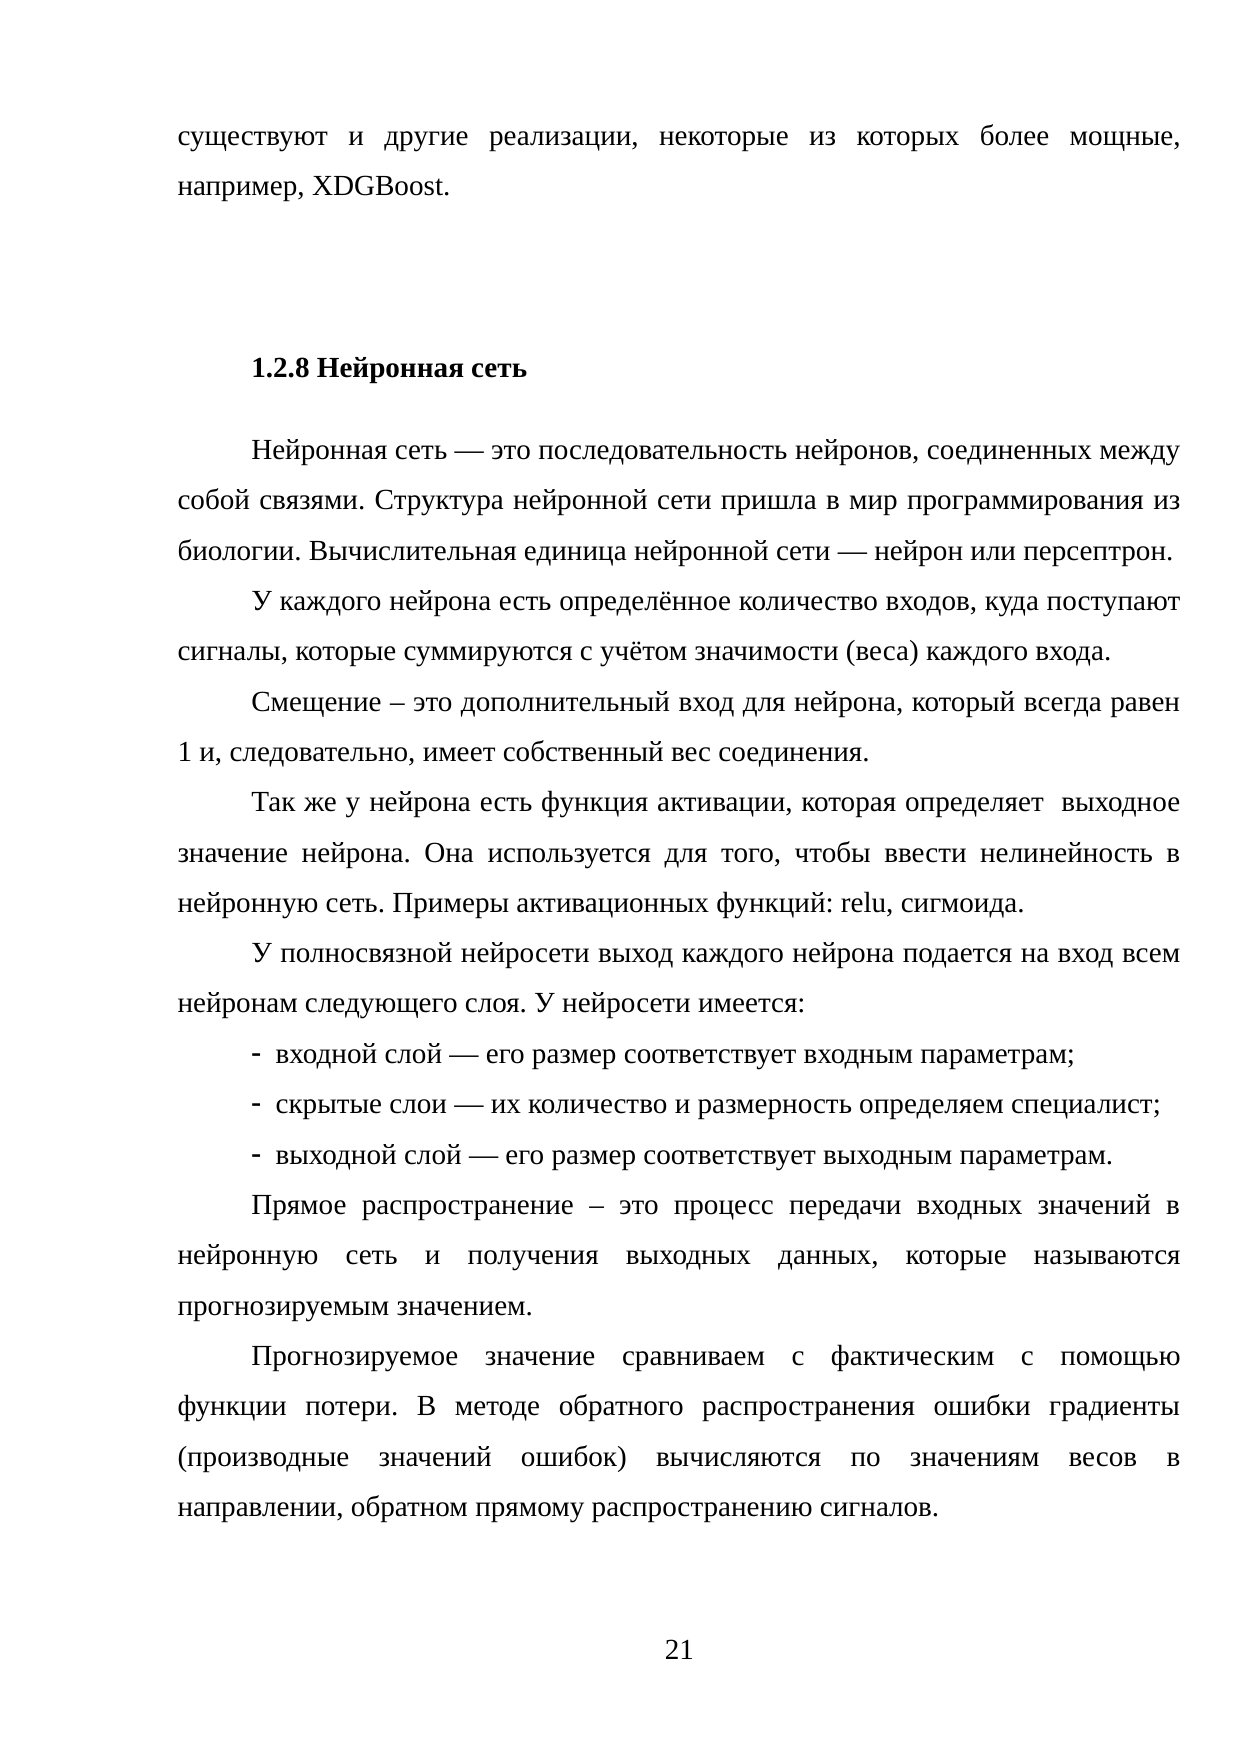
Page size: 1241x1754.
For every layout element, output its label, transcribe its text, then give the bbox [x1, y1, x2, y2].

text У каждого нейрона есть определённое количество входов, куда поступают сигналы, которые суммируются с учётом значимости (веса) каждого входа. [177, 583, 1181, 667]
list скрытые слои — их количество и размерность определяем специалист; [195, 1086, 1181, 1120]
text Смещение – это дополнительный вход для нейрона, который всегда равен 1 и, следовательно, имеет собственный вес соединения. [177, 684, 1181, 768]
text Нейронная сеть — это последовательность нейронов, соединенных между собой связями. Структура нейронной сети пришла в мир программирования из биологии. Вычислительная единица нейронной сети — нейрон или персептрон. [177, 432, 1181, 566]
text Прямое распространение – это процесс передачи входных значений в нейронную сеть и получения выходных данных, которые называются прогнозируемым значением. [177, 1187, 1181, 1321]
subtitle 1.2.8 Нейронная сеть [177, 351, 1181, 384]
list входной слой — его размер соответствует входным параметрам; [195, 1036, 1181, 1069]
text Прогнозируемое значение сравниваем с фактическим с помощью функции потери. В методе обратного распространения ошибки градиенты (производные значений ошибок) вычисляются по значениям весов в направлении, обратном прямому распространению сигналов. [177, 1338, 1181, 1523]
text Так же у нейрона есть функция активации, которая определяет выходное значение нейрона. Она используется для того, чтобы ввести нелинейность в нейронную сеть. Примеры активационных функций: relu, сигмоида. [177, 784, 1181, 918]
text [177, 118, 1181, 202]
list выходной слой — его размер соответствует выходным параметрам. [195, 1137, 1181, 1170]
text У полносвязной нейросети выход каждого нейрона подается на вход всем нейронам следующего слоя. У нейросети имеется: [177, 935, 1181, 1019]
